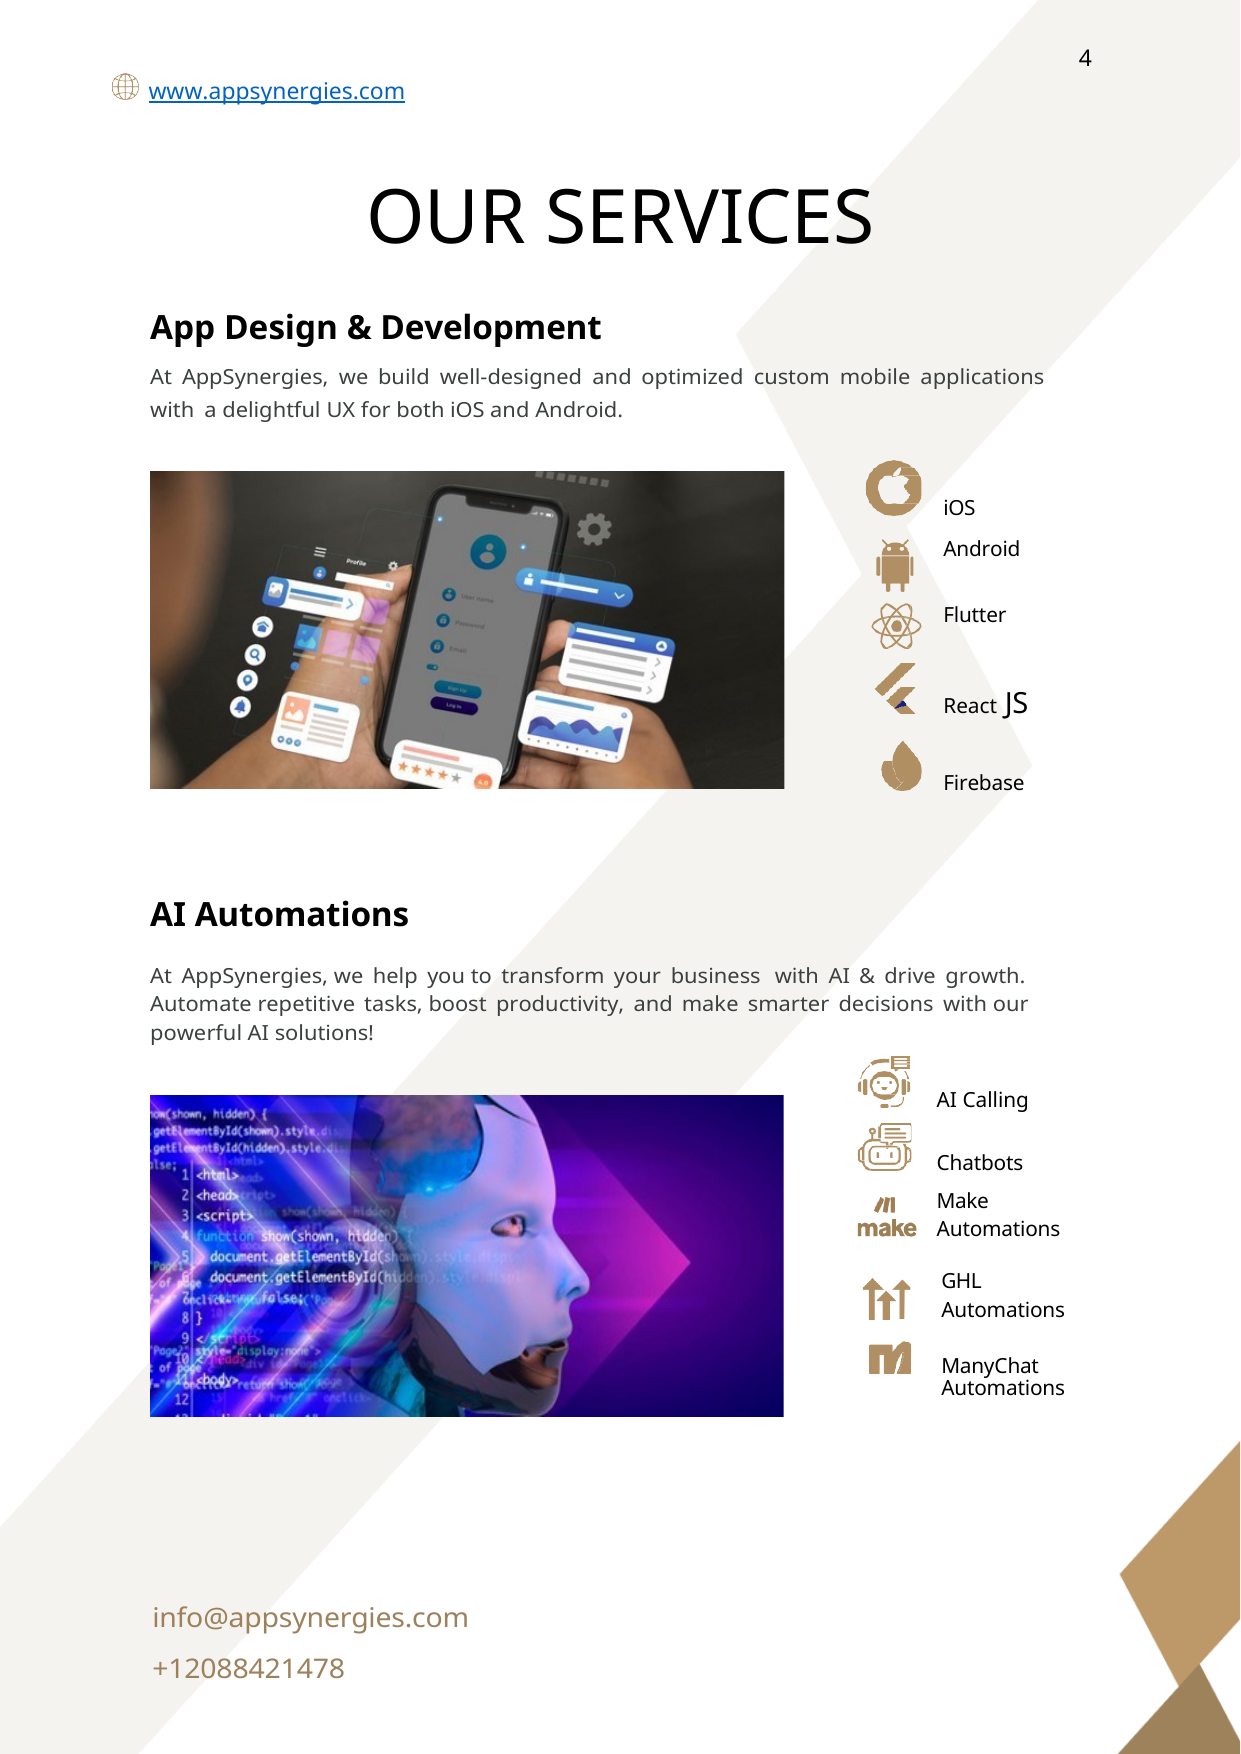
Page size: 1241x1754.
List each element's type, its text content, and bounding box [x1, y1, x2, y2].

text React JS [874, 663, 1240, 722]
text iOS Android [866, 461, 1024, 563]
picture [0, 0, 1241, 1754]
text GHL [941, 1266, 1240, 1295]
subtitle AI Automations [150, 891, 1240, 936]
text ManyChat Automations [869, 1351, 1071, 1401]
text +12088421478 [152, 1649, 1240, 1686]
text Firebase [881, 741, 1240, 797]
text At AppSynergies, we help you to transform your business with AI & drive growth. Automate repetitive tasks, boost productivity, and make smarter decisions with our powerful AI solutions! [150, 961, 1034, 1046]
text info@appsynergies.com [152, 1599, 1240, 1636]
text AI Calling Chatbots [858, 1056, 1034, 1176]
text www.appsynergies.com [112, 74, 1240, 106]
text 4 [1078, 42, 1240, 73]
subtitle App Design & Development [150, 304, 1240, 349]
text Automations [936, 1214, 1240, 1242]
text Flutter [943, 600, 1240, 628]
text Make [936, 1185, 1240, 1214]
text Automations [941, 1295, 1240, 1323]
subtitle OUR SERVICES [109, 163, 1131, 265]
text At AppSynergies, we build well-designed and optimized custom mobile applications with a delightful UX for both iOS and Android. [150, 362, 1096, 423]
